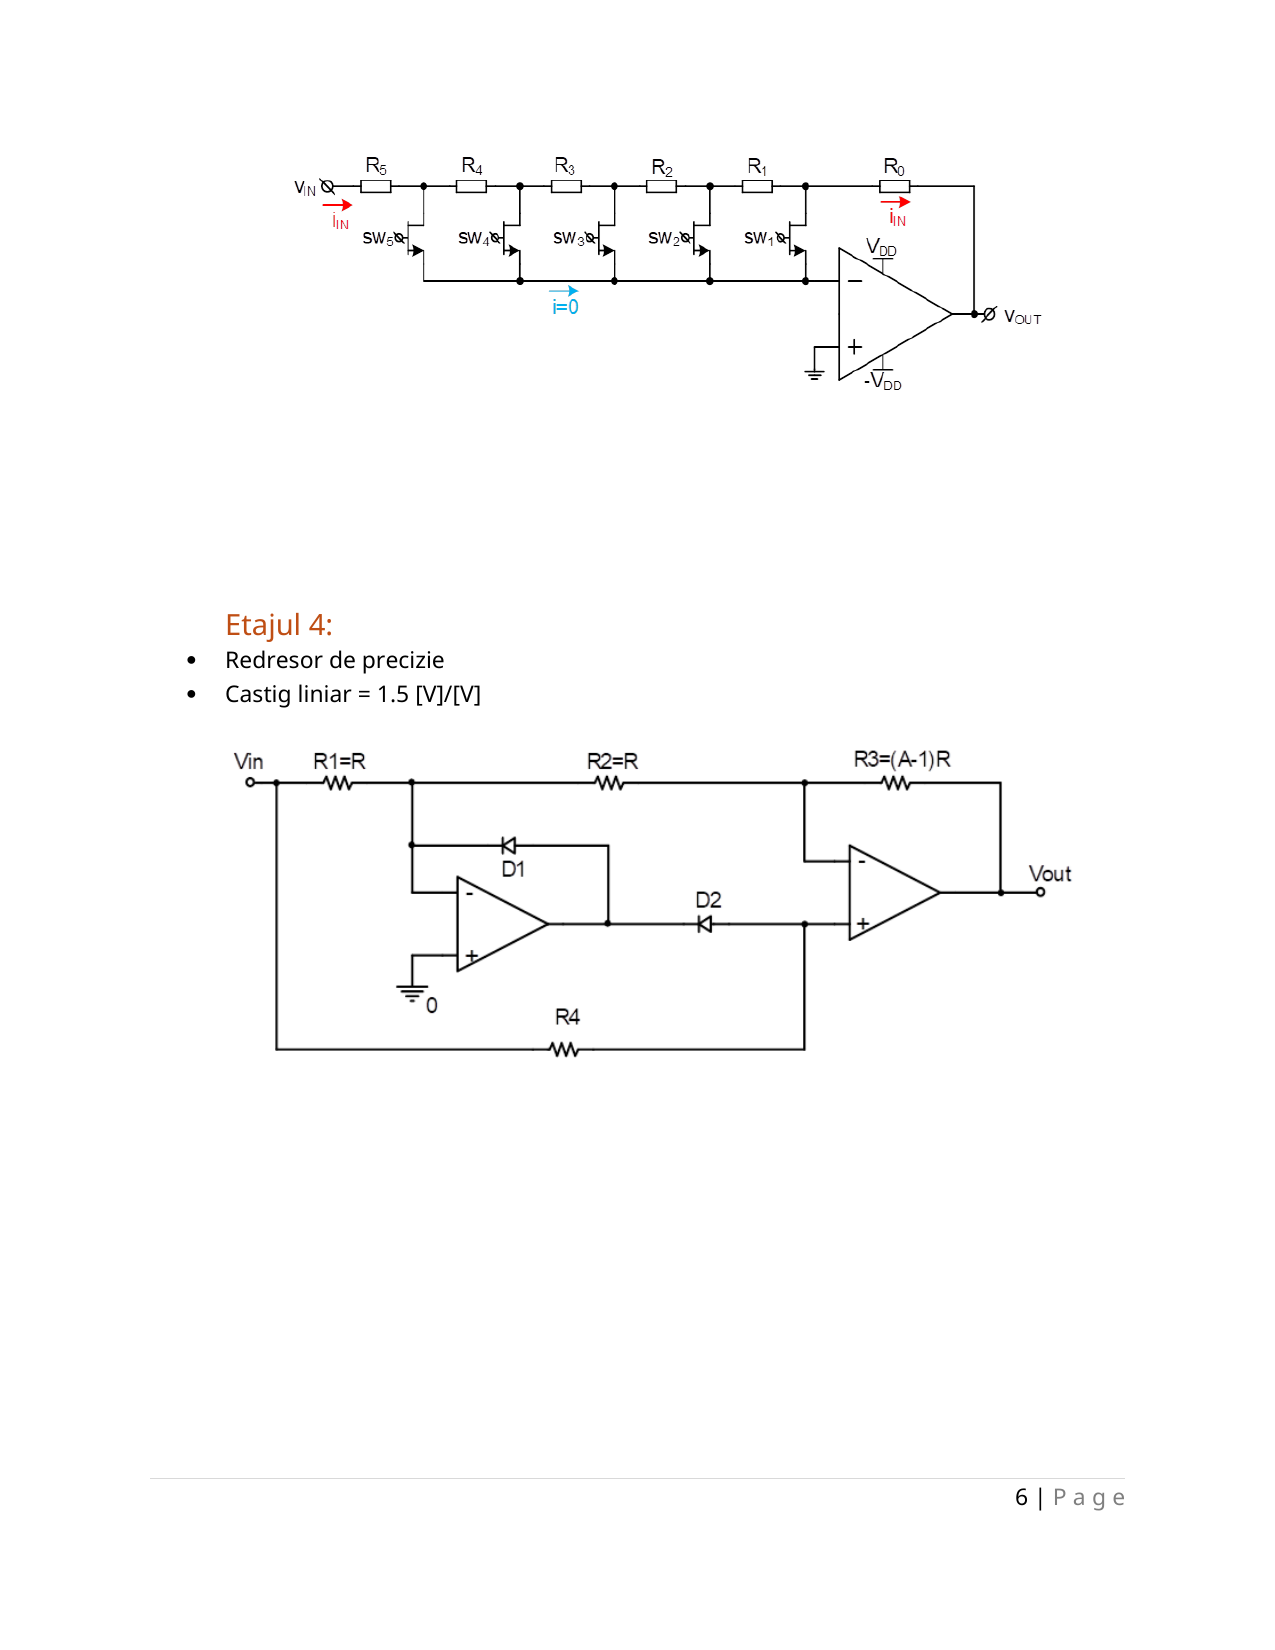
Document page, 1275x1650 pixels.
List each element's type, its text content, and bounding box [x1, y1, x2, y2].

subtitle Etajul 4: [150, 605, 1125, 644]
picture [225, 745, 1199, 1059]
picture [275, 150, 1075, 402]
list Castig liniar = 1.5 [V]/[V] [187, 678, 1125, 709]
list Redresor de precizie [187, 644, 1125, 676]
